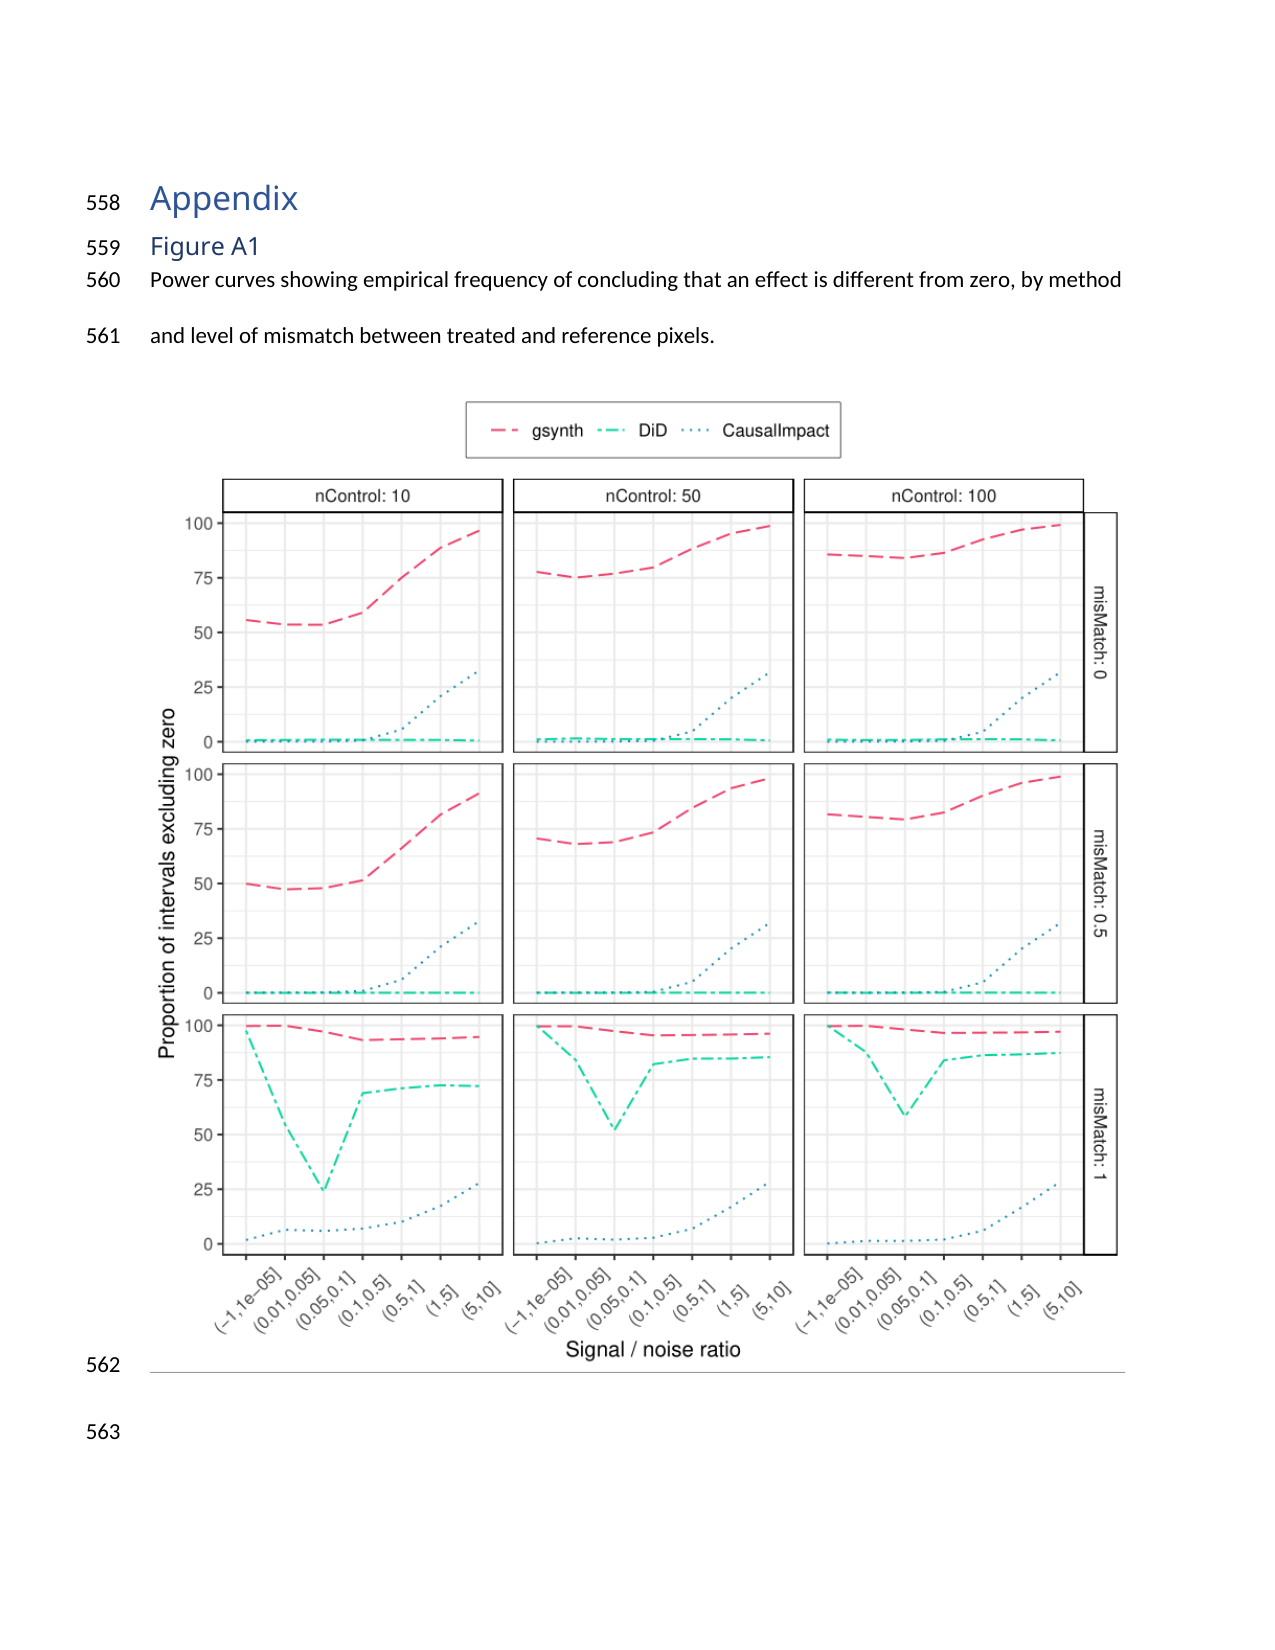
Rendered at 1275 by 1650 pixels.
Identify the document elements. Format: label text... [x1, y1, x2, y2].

text Power curves showing empirical frequency of concluding that an effect is different from zero, by method and level of mismatch between treated and reference pixels. [150, 265, 1125, 349]
subtitle Appendix [150, 175, 1125, 220]
picture [150, 393, 1125, 1373]
subtitle Figure A1 [150, 228, 1125, 262]
